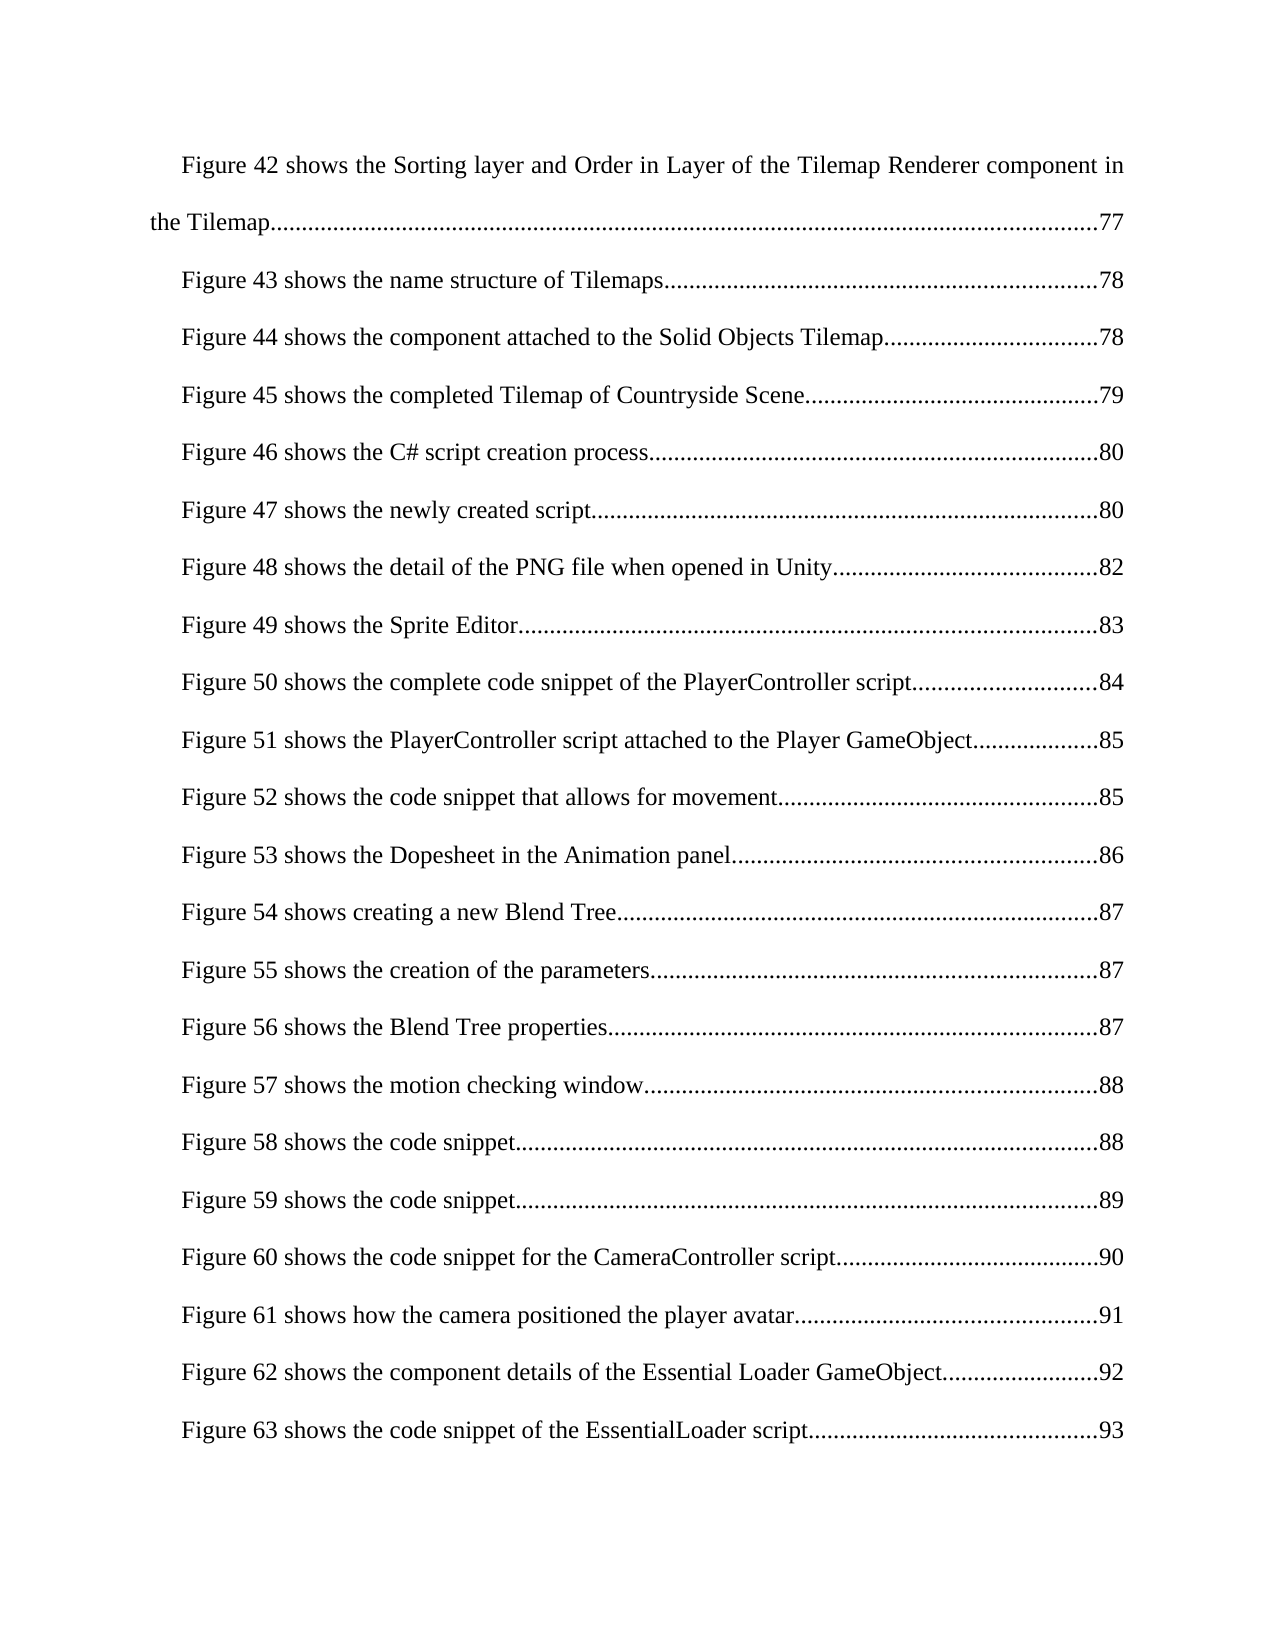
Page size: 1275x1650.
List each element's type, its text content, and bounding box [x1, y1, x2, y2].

text Figure 47 shows the newly created script. 80 [150, 495, 1125, 524]
text Figure 46 shows the C# script creation process. 80 [150, 437, 1125, 466]
text Figure 53 shows the Dopesheet in the Animation panel. 86 [150, 840, 1125, 869]
text Figure 56 shows the Blend Tree properties. 87 [150, 1012, 1125, 1041]
text Figure 48 shows the detail of the PNG file when opened in Unity. 82 [150, 552, 1125, 581]
text Figure 63 shows the code snippet of the EssentialLoader script. 93 [150, 1415, 1125, 1444]
text Figure 57 shows the motion checking window. 88 [150, 1070, 1125, 1099]
text Figure 42 shows the Sorting layer and Order in Layer of the Tilemap Renderer component in the Tilemap. 77 [150, 150, 1125, 236]
text Figure 43 shows the name structure of Tilemaps. 78 [150, 265, 1125, 294]
text Figure 44 shows the component attached to the Solid Objects Tilemap. 78 [150, 322, 1125, 351]
text Figure 60 shows the code snippet for the CameraController script. 90 [150, 1242, 1125, 1271]
text Figure 45 shows the completed Tilemap of Countryside Scene. 79 [150, 380, 1125, 409]
text Figure 49 shows the Sprite Editor. 83 [150, 610, 1125, 639]
text Figure 51 shows the PlayerController script attached to the Player GameObject. 85 [150, 725, 1125, 754]
text Figure 58 shows the code snippet. 88 [150, 1127, 1125, 1156]
text Figure 59 shows the code snippet. 89 [150, 1185, 1125, 1214]
text Figure 61 shows how the camera positioned the player avatar. 91 [150, 1300, 1125, 1329]
text Figure 62 shows the component details of the Essential Loader GameObject. 92 [150, 1357, 1125, 1386]
text Figure 55 shows the creation of the parameters. 87 [150, 955, 1125, 984]
text Figure 52 shows the code snippet that allows for movement. 85 [150, 782, 1125, 811]
text Figure 54 shows creating a new Blend Tree. 87 [150, 897, 1125, 926]
text Figure 50 shows the complete code snippet of the PlayerController script. 84 [150, 667, 1125, 696]
